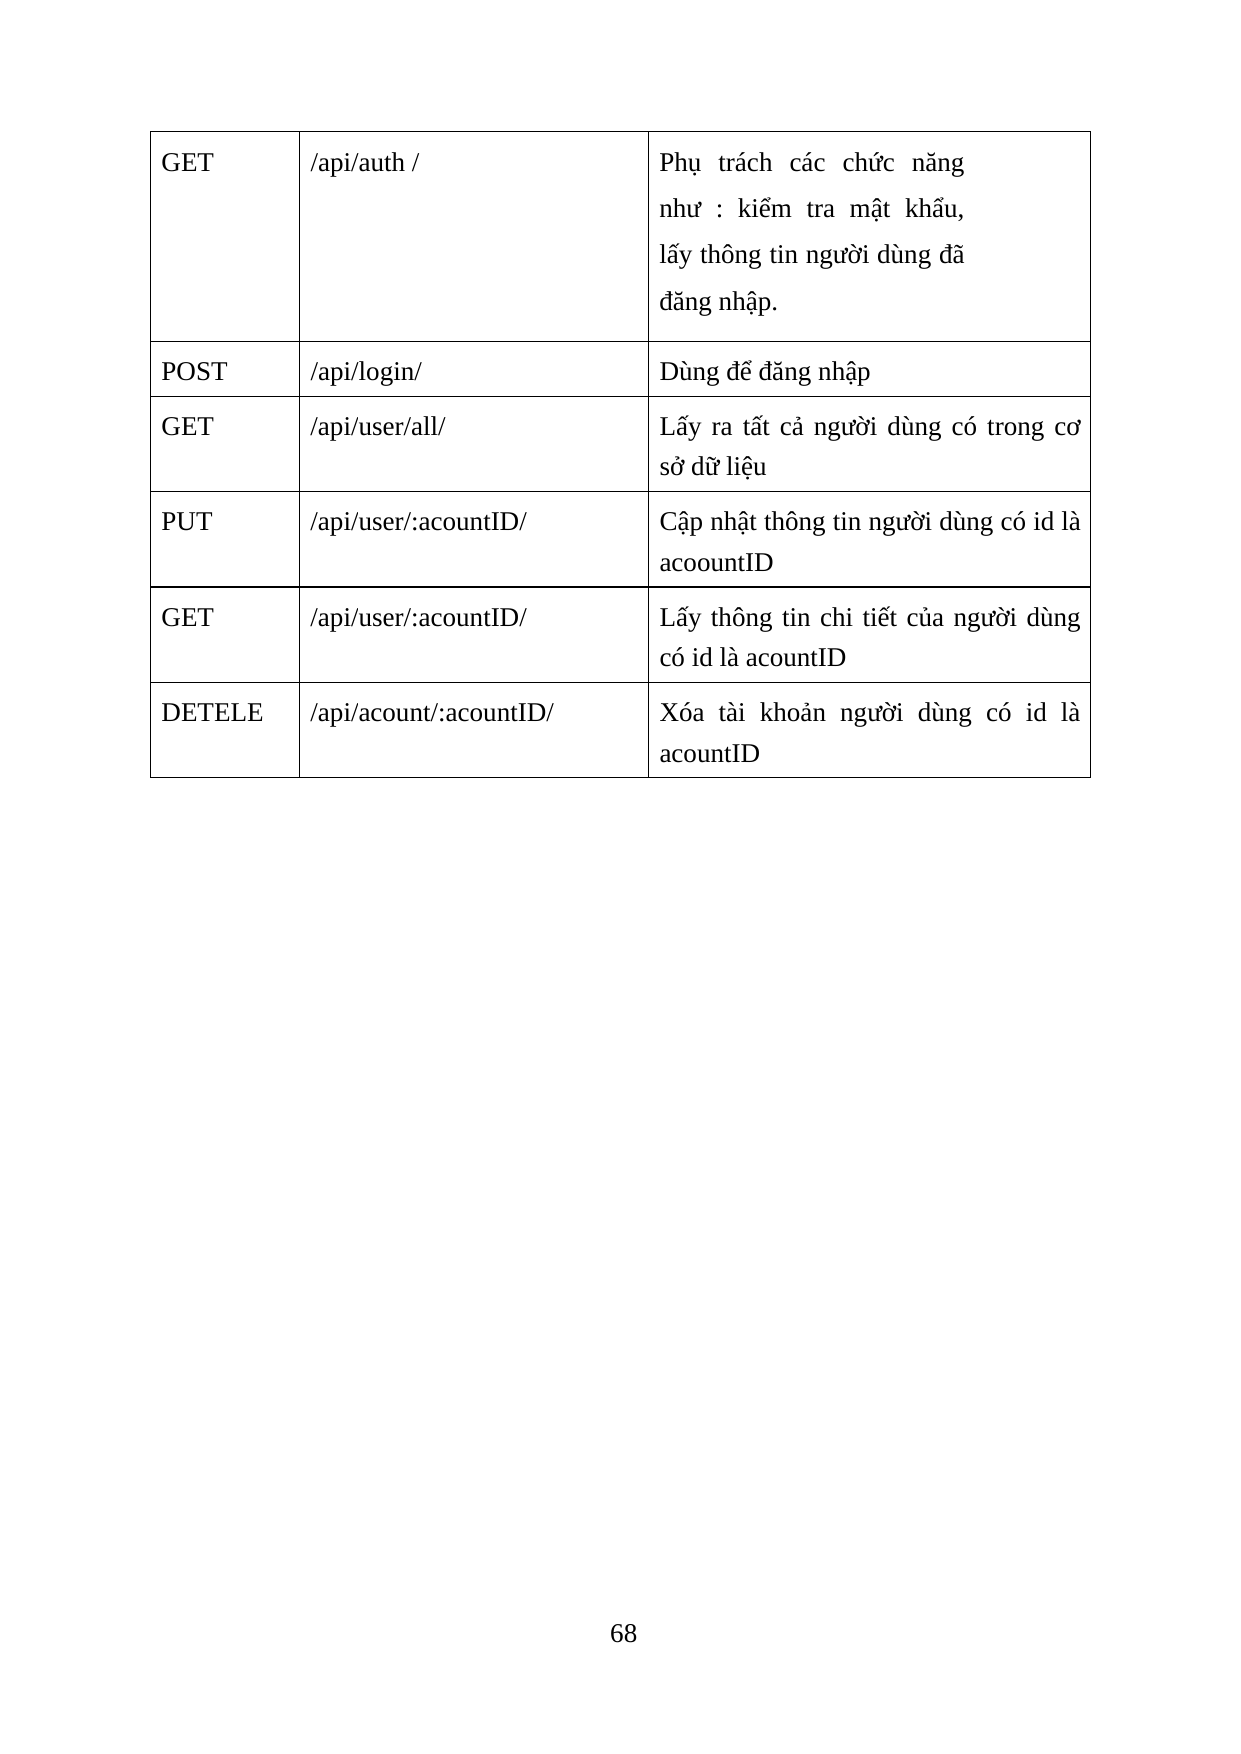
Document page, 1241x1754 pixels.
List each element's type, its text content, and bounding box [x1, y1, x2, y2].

table_cell Lấy thông tin chi tiết của người dùng có id là acountID [649, 588, 1090, 682]
table_cell /api/auth / [300, 132, 648, 341]
table_cell GET [151, 132, 299, 341]
table_cell DETELE [151, 683, 299, 777]
table_cell /api/user/all/ [300, 397, 648, 491]
table_cell Phụ trách các chức năng như : kiểm tra mật khẩu, lấy thông tin người dùng đã đăng nhập. [649, 132, 1090, 341]
table_cell Lấy ra tất cả người dùng có trong cơ sở dữ liệu [649, 397, 1090, 491]
table_cell /api/user/:acountID/ [300, 588, 648, 682]
table_cell /api/login/ [300, 342, 648, 396]
table_cell Xóa tài khoản người dùng có id là acountID [649, 683, 1090, 777]
table_cell /api/acount/:acountID/ [300, 683, 648, 777]
table_cell Cập nhật thông tin người dùng có id là acoountID [649, 492, 1090, 586]
table_cell /api/user/:acountID/ [300, 492, 648, 586]
table_cell GET [151, 588, 299, 682]
table_cell PUT [151, 492, 299, 586]
table_cell Dùng để đăng nhập [649, 342, 1090, 396]
table_cell POST [151, 342, 299, 396]
table_cell GET [151, 397, 299, 491]
